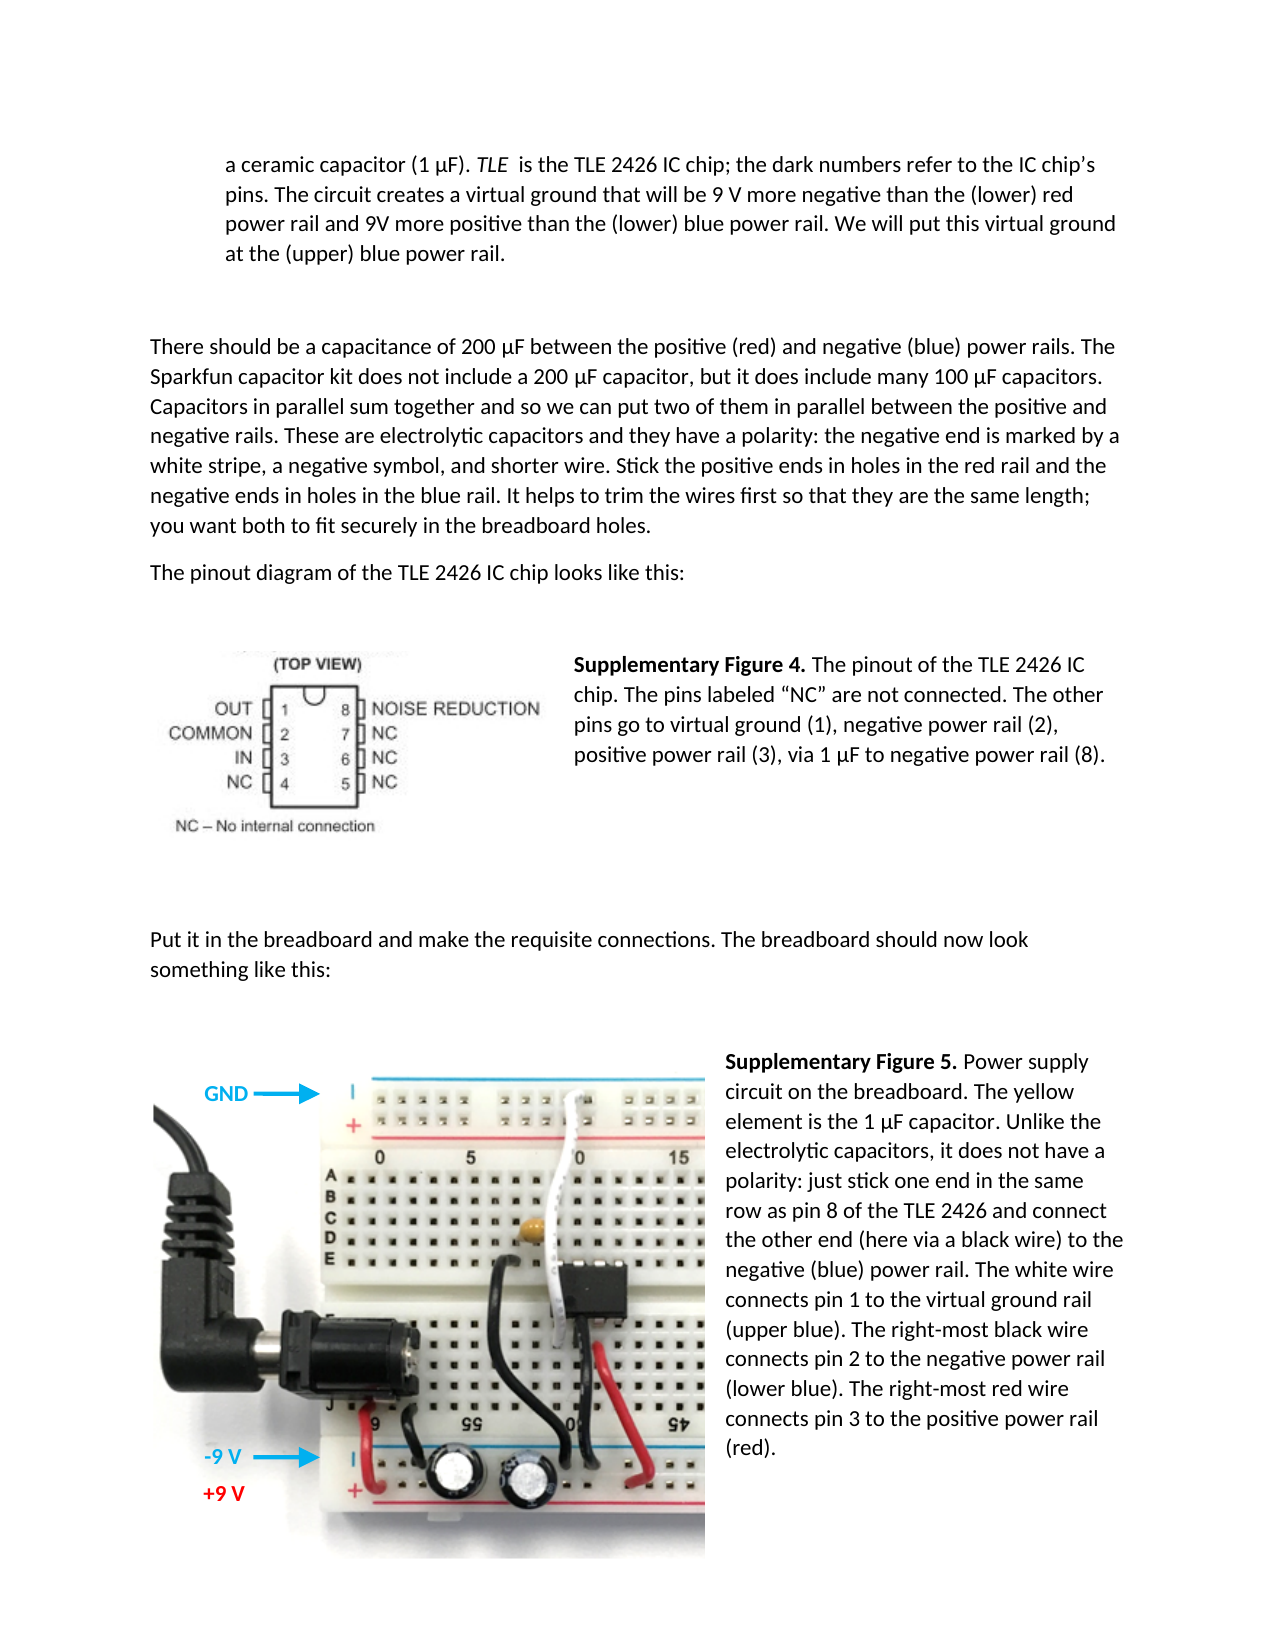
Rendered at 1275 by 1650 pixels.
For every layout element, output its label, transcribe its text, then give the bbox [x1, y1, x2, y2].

text Put it in the breadboard and make the requisite connections. The breadboard should now look something like this: [150, 925, 1125, 983]
text There should be a capacitance of 200 μF between the positive (red) and negative (blue) power rails. The Sparkfun capacitor kit does not include a 200 μF capacitor, but it does include many 100 μF capacitors. Capacitors in parallel sum together and so we can put two of them in parallel between the positive and negative rails. These are electrolytic capacitors and they have a polarity: the negative end is marked by a white stripe, a negative symbol, and shorter wire. Stick the positive ends in holes in the red rail and the negative ends in holes in the blue rail. It helps to trim the wires first so that they are the same length; you want both to fit securely in the breadboard holes. [150, 332, 1125, 539]
text The pinout diagram of the TLE 2426 IC chip looks like this: [150, 558, 1125, 586]
picture [150, 651, 555, 847]
text Supplementary Figure 4. The pinout of the TLE 2426 IC chip. The pins labeled “NC” are not connected. The other pins go to virtual ground (1), negative power rail (2), positive power rail (3), via 1 μF to negative power rail (8). [555, 651, 1125, 768]
picture [150, 1048, 705, 1559]
